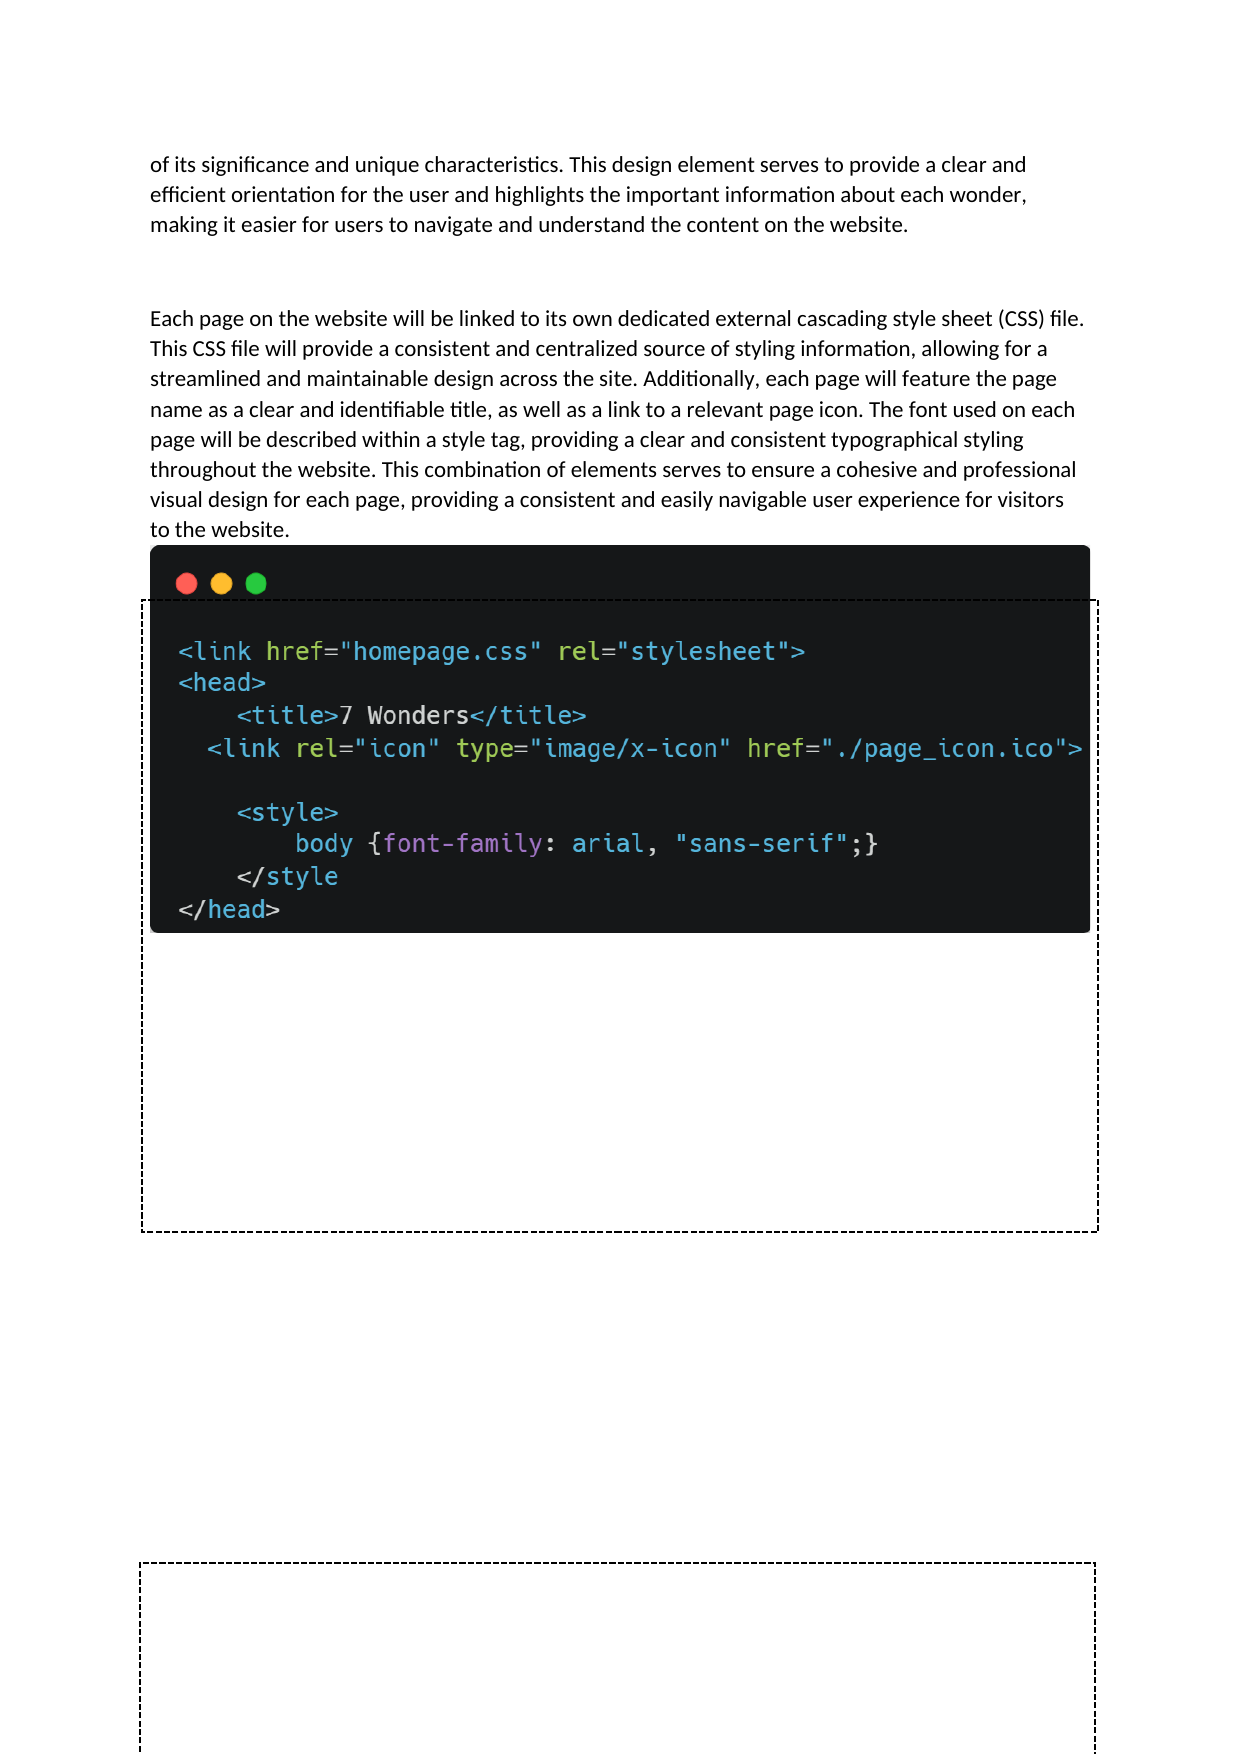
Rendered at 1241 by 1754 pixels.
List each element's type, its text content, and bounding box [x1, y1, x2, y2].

text Each page on the website will be linked to its own dedicated external cascading style sheet (CSS) file. This CSS file will provide a consistent and centralized source of styling information, allowing for a streamlined and maintainable design across the site. Additionally, each page will feature the page name as a clear and identifiable title, as well as a link to a relevant page icon. The font used on each page will be described within a style tag, providing a clear and consistent typographical styling throughout the website. This combination of elements serves to ensure a cohesive and professional visual design for each page, providing a consistent and easily navigable user experience for visitors to the website. [150, 304, 1090, 545]
picture [150, 545, 1091, 933]
